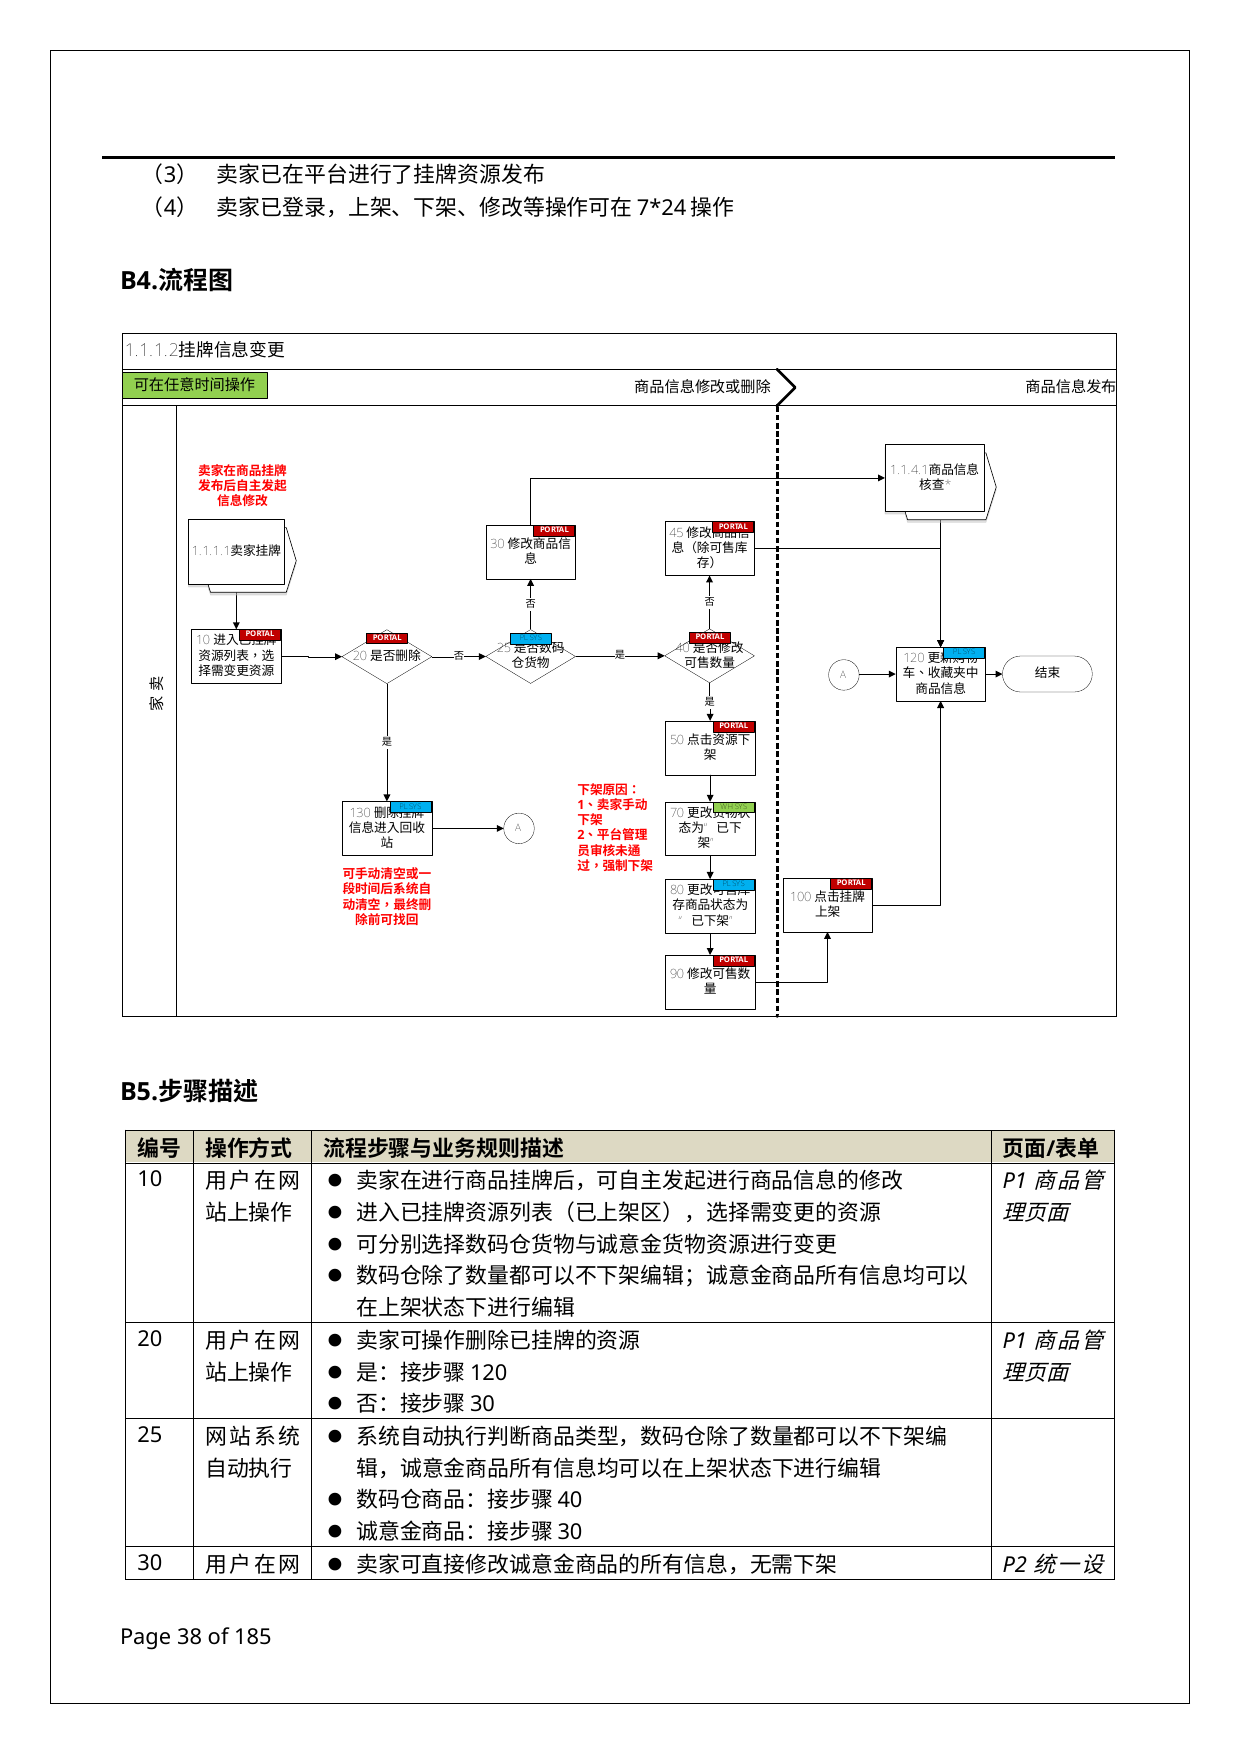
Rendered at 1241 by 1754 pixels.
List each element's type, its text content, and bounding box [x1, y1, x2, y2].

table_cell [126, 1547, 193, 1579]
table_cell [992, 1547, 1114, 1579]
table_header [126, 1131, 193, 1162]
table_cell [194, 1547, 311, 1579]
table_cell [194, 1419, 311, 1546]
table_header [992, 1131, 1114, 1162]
list 卖家已在平台进行了挂牌资源发布 [142, 157, 1120, 189]
list 卖家已登录，上架、下架、修改等操作可在7*24操作 [142, 189, 1120, 222]
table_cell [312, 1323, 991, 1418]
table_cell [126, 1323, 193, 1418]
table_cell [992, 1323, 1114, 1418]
subtitle B4.流程图 [120, 247, 1120, 312]
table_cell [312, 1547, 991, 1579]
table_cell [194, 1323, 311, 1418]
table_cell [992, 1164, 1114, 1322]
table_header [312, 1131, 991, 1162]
subtitle B5.步骤描述 [120, 1058, 1120, 1123]
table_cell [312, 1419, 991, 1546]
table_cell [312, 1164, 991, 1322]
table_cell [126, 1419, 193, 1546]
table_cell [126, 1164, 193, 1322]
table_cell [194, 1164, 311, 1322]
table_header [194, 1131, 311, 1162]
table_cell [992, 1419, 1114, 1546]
